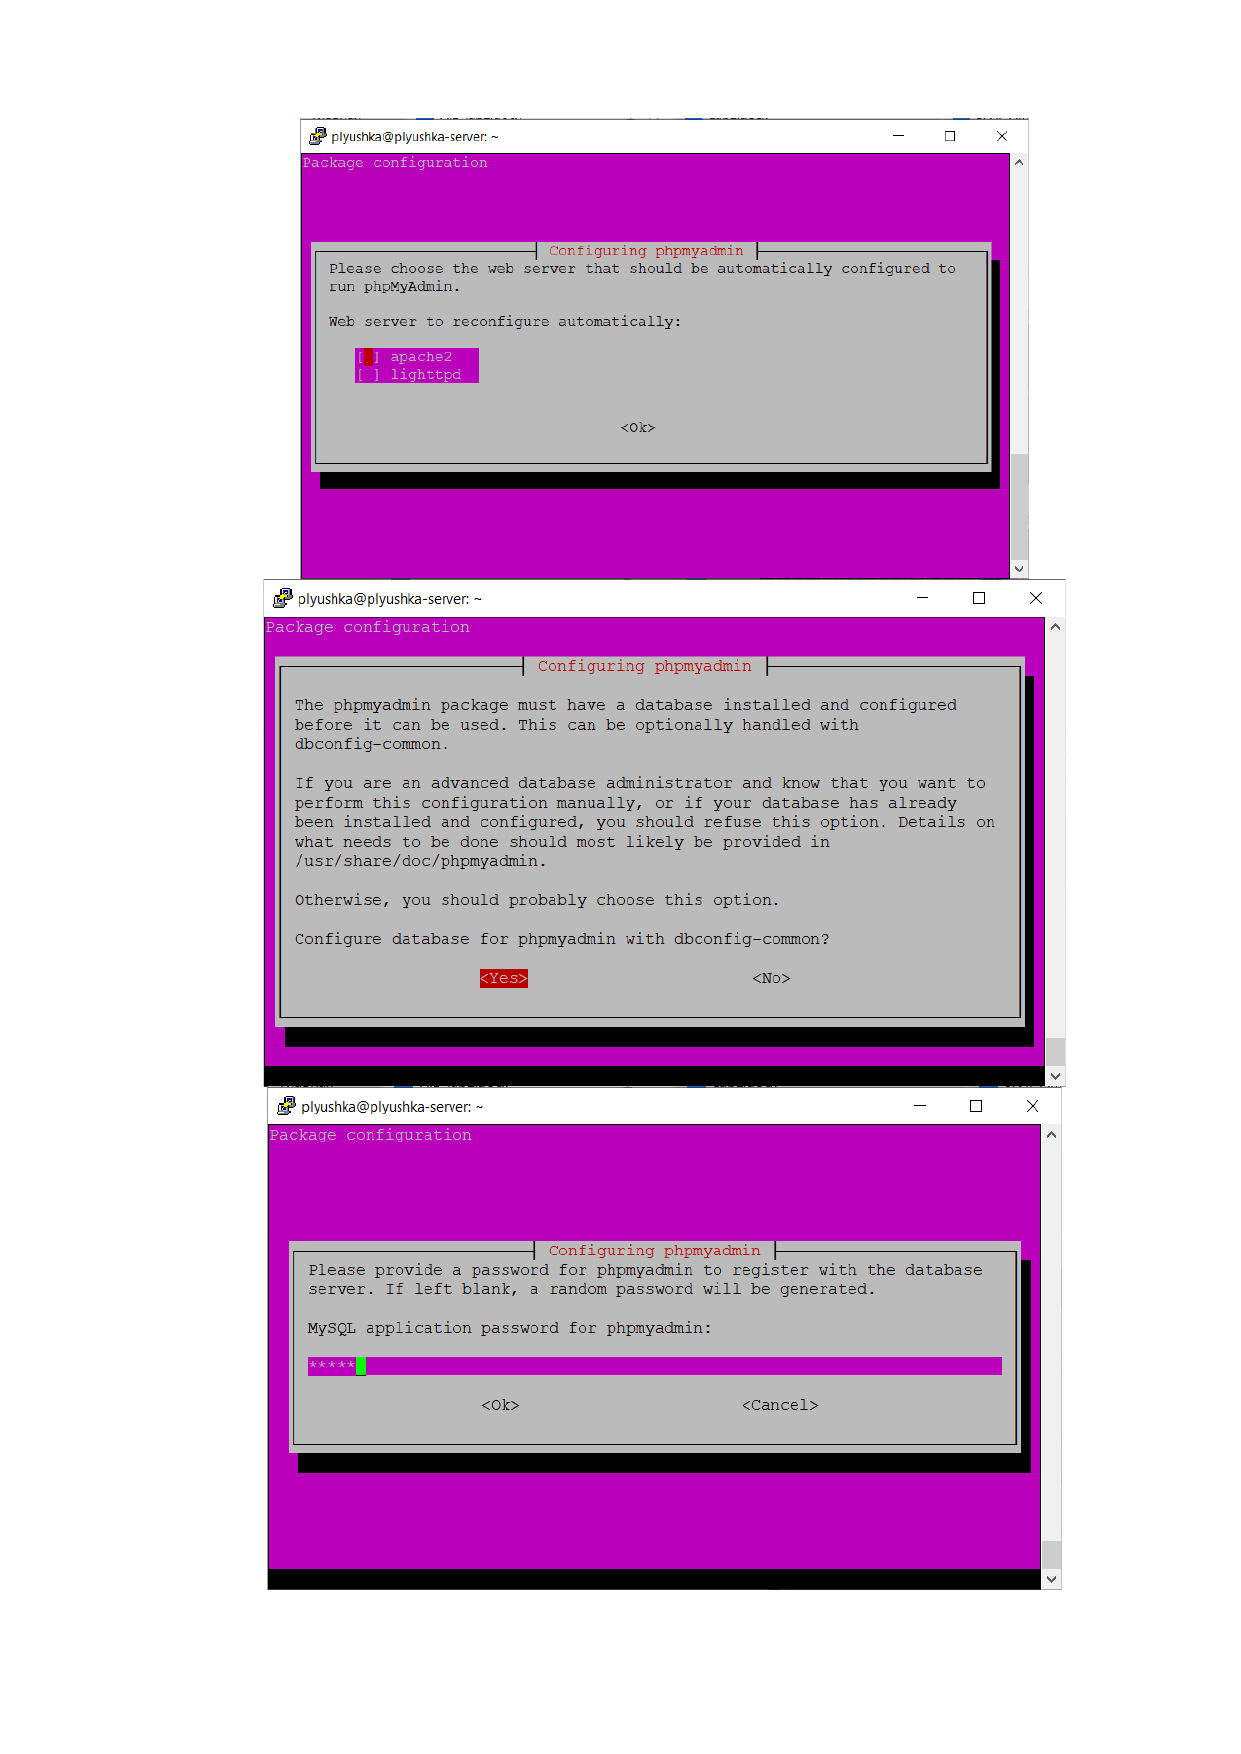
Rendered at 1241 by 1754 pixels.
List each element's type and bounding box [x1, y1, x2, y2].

picture [263, 118, 1066, 1590]
